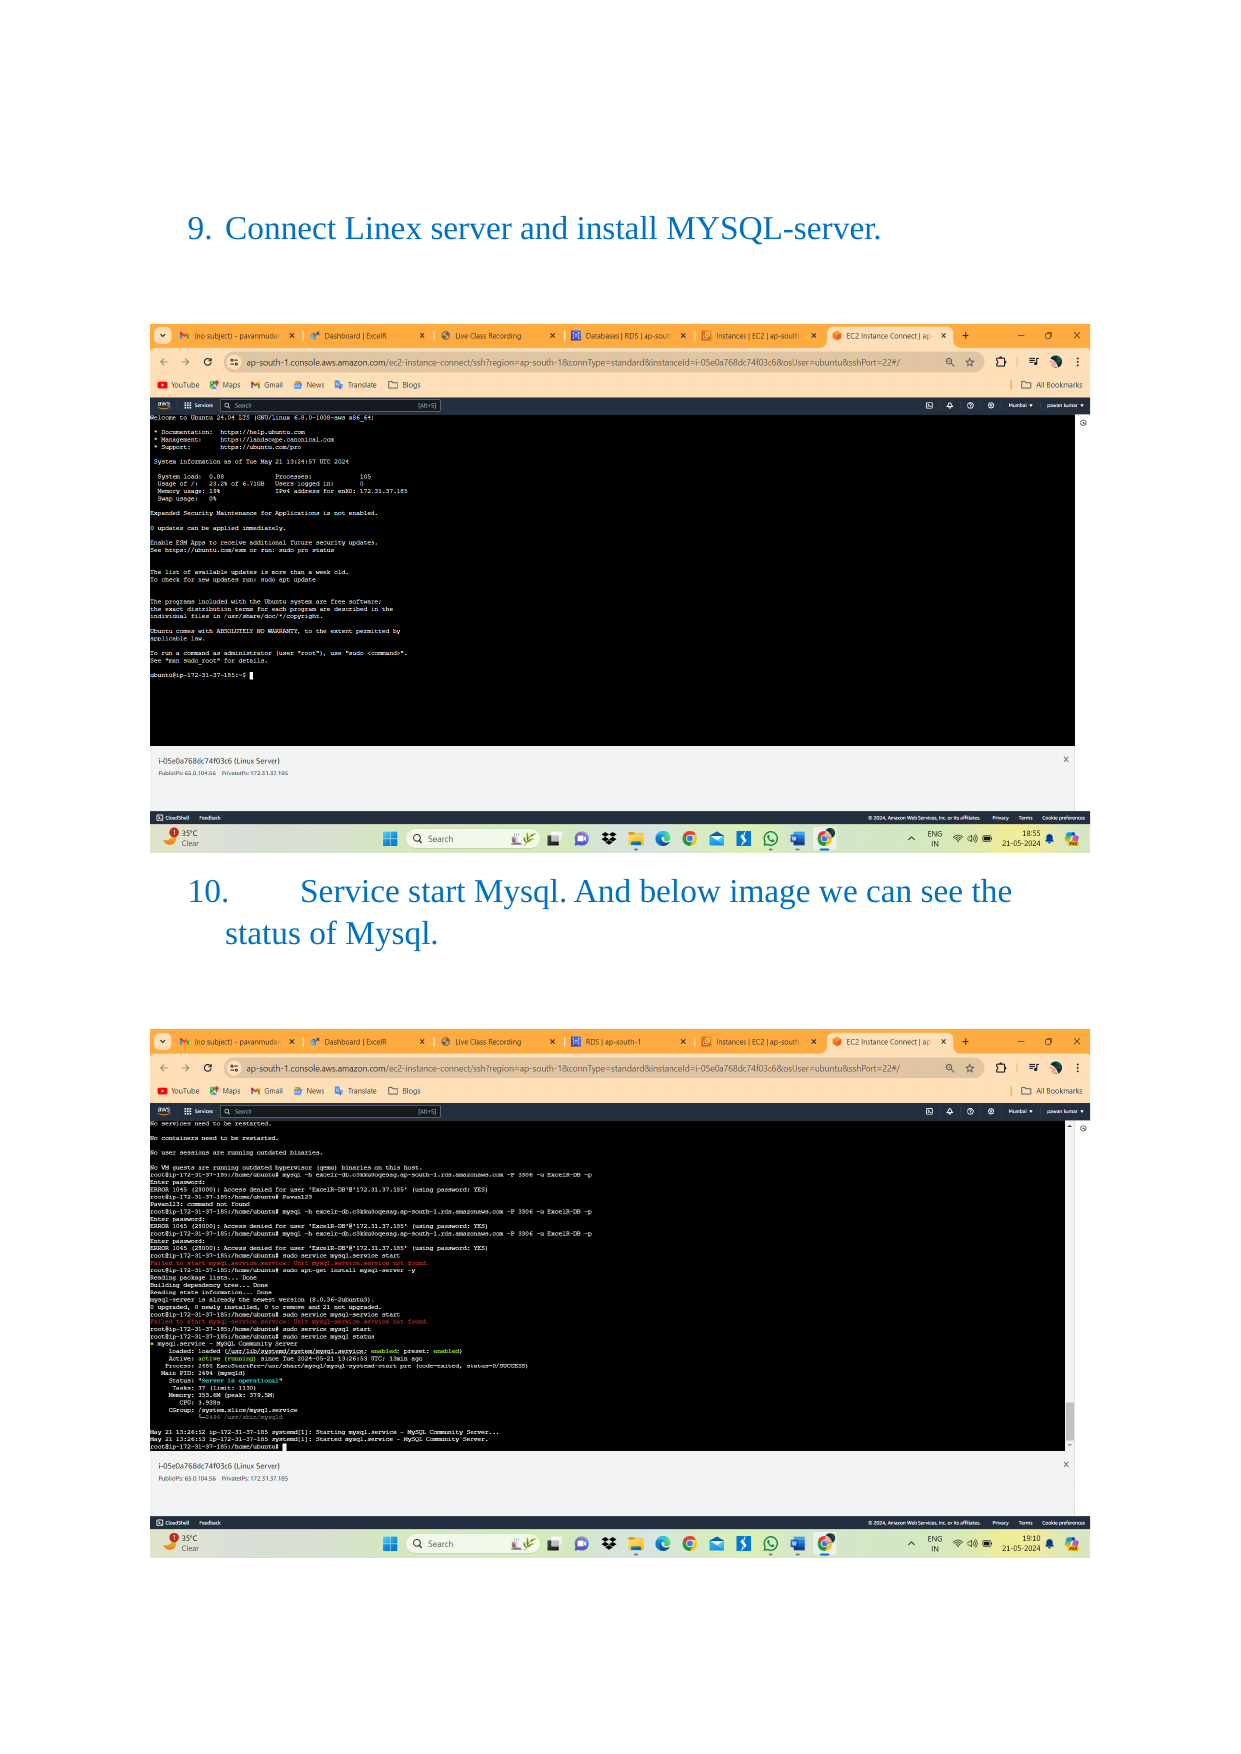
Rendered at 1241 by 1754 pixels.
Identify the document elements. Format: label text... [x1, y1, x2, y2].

picture [150, 324, 1091, 853]
list Connect Linex server and install MYSQL-server. [187, 208, 1090, 246]
picture [150, 1029, 1091, 1558]
list Service start Mysql. And below image we can see the status of Mysql. [187, 872, 1090, 951]
